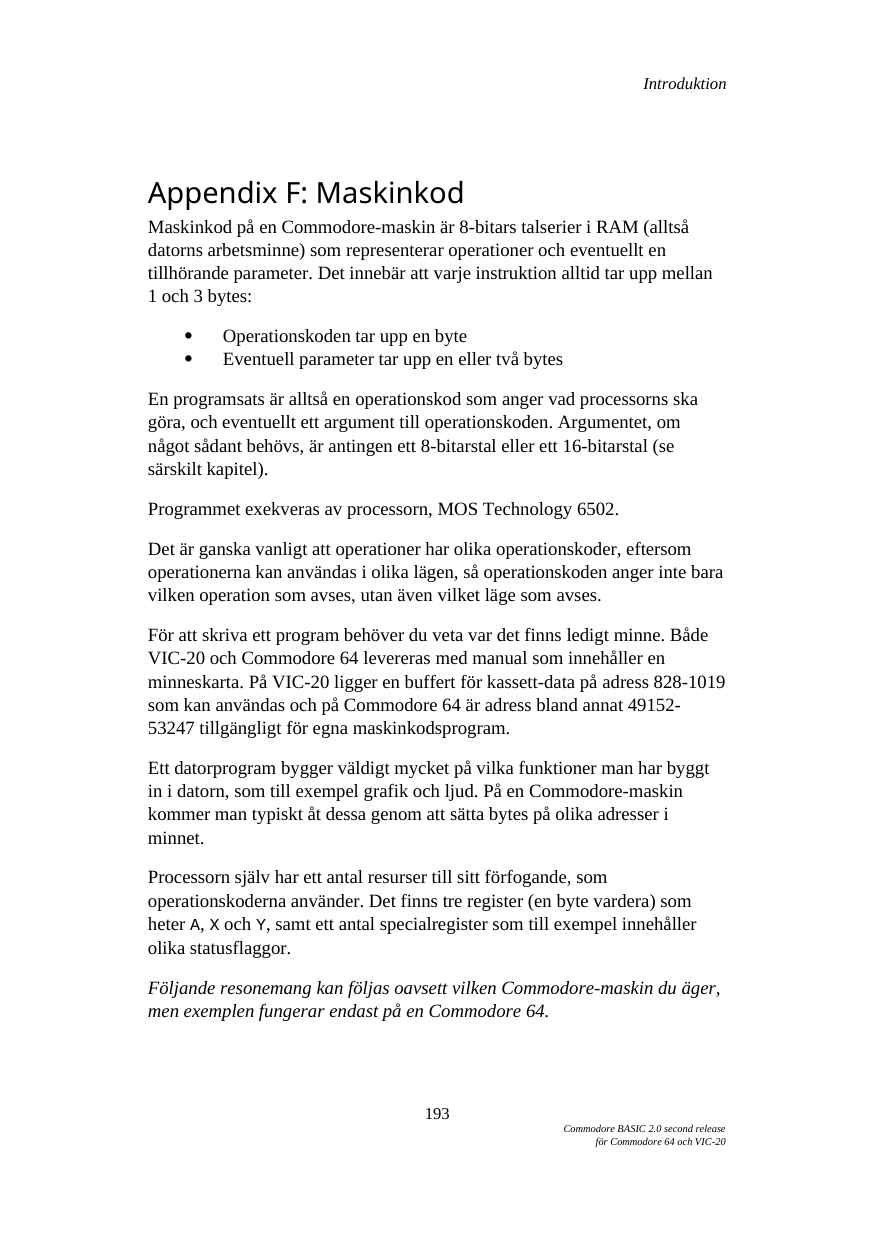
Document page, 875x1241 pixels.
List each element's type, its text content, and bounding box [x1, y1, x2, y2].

text Programmet exekveras av processorn, MOS Technology 6502. [148, 498, 726, 519]
text För att skriva ett program behöver du veta var det finns ledigt minne. Både VIC-20 och Commodore 64 levereras med manual som innehåller en minneskarta. På VIC-20 ligger en buffert för kassett-data på adress 828-1019 som kan användas och på Commodore 64 är adress bland annat 49152-53247 tillgängligt för egna maskinkodsprogram. [148, 624, 726, 738]
list Operationskoden tar upp en byte [185, 325, 726, 347]
text Ett datorprogram bygger väldigt mycket på vilka funktioner man har byggt in i datorn, som till exempel grafik och ljud. På en Commodore-maskin kommer man typiskt åt dessa genom att sätta bytes på olika adresser i minnet. [148, 757, 726, 848]
text Processorn själv har ett antal resurser till sitt förfogande, som operationskoderna använder. Det finns tre register (en byte vardera) som heter A, X och Y, samt ett antal specialregister som till exempel innehåller olika statusflaggor. [148, 866, 726, 959]
text Maskinkod på en Commodore-maskin är 8-bitars talserier i RAM (alltså datorns arbetsminne) som representerar operationer och eventuellt en tillhörande parameter. Det innebär att varje instruktion alltid tar upp mellan 1 och 3 bytes: [148, 216, 726, 307]
text Följande resonemang kan följas oavsett vilken Commodore-maskin du äger, men exemplen fungerar endast på en Commodore 64. [148, 977, 726, 1022]
text Det är ganska vanligt att operationer har olika operationskoder, eftersom operationerna kan användas i olika lägen, så operationskoden anger inte bara vilken operation som avses, utan även vilket läge som avses. [148, 538, 726, 606]
subtitle Appendix F: Maskinkod [148, 173, 726, 212]
text En programsats är alltså en operationskod som anger vad processorns ska göra, och eventuellt ett argument till operationskoden. Argumentet, om något sådant behövs, är antingen ett 8-bitarstal eller ett 16-bitarstal (se särskilt kapitel). [148, 388, 726, 479]
list Eventuell parameter tar upp en eller två bytes [185, 348, 726, 370]
